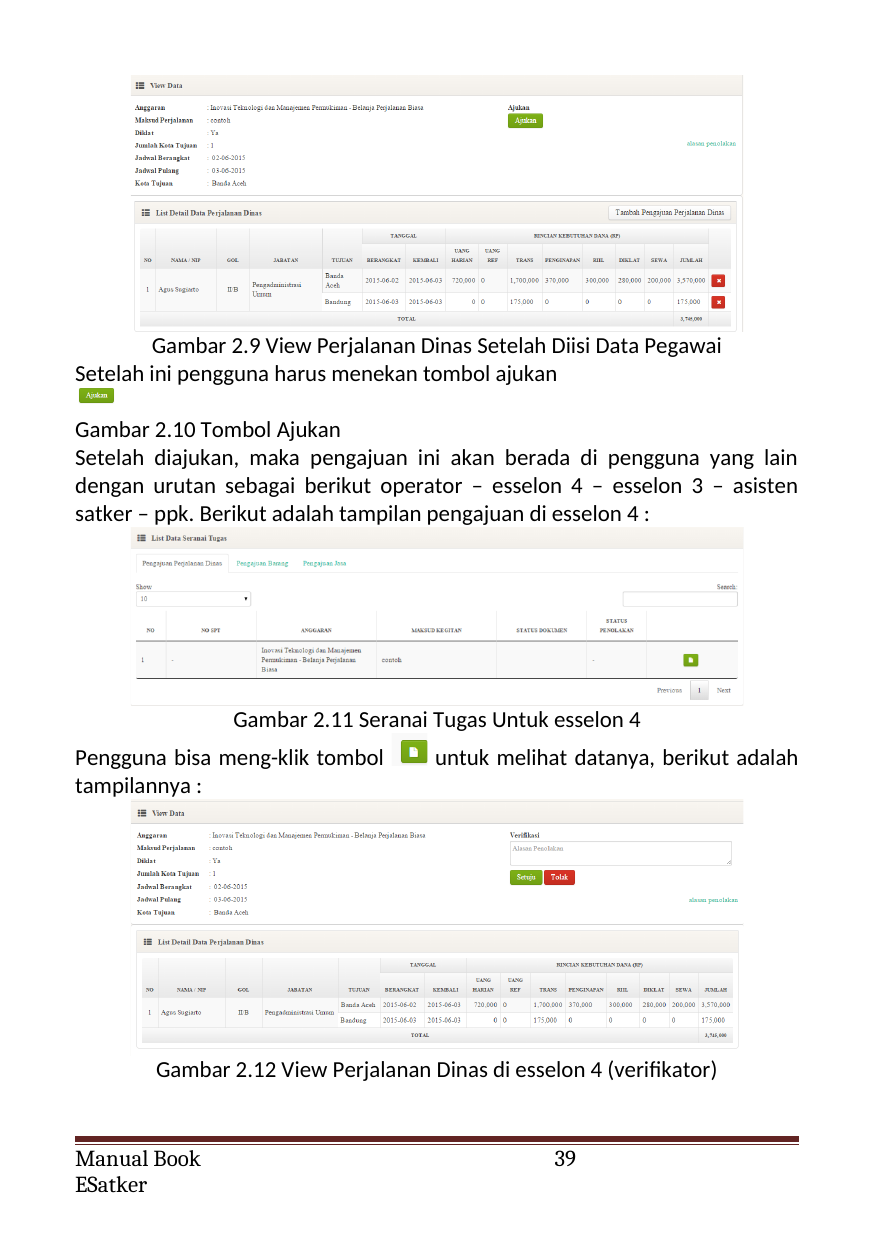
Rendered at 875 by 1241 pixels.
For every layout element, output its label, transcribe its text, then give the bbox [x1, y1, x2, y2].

text Setelah ini pengguna harus menekan tombol ajukan [75, 359, 799, 387]
text Gambar 2.11 Seranai Tugas Untuk esselon 4 [75, 706, 799, 733]
text Gambar 2.10 Tombol Ajukan [75, 415, 799, 443]
picture [130, 527, 744, 706]
text Setelah diajukan, maka pengajuan ini akan berada di pengguna yang lain dengan urutan sebagai berikut operator – esselon 4 – esselon 3 – asisten satker – ppk. Berikut adalah tampilan pengajuan di esselon 4 : [75, 443, 799, 527]
text Gambar 2.12 View Perjalanan Dinas di esselon 4 (verifikator) [75, 1056, 799, 1084]
text Gambar 2.9 View Perjalanan Dinas Setelah Diisi Data Pegawai [75, 331, 799, 359]
text Pengguna bisa meng-klik tombol untuk melihat datanya, berikut adalah tampilannya : [75, 733, 799, 799]
